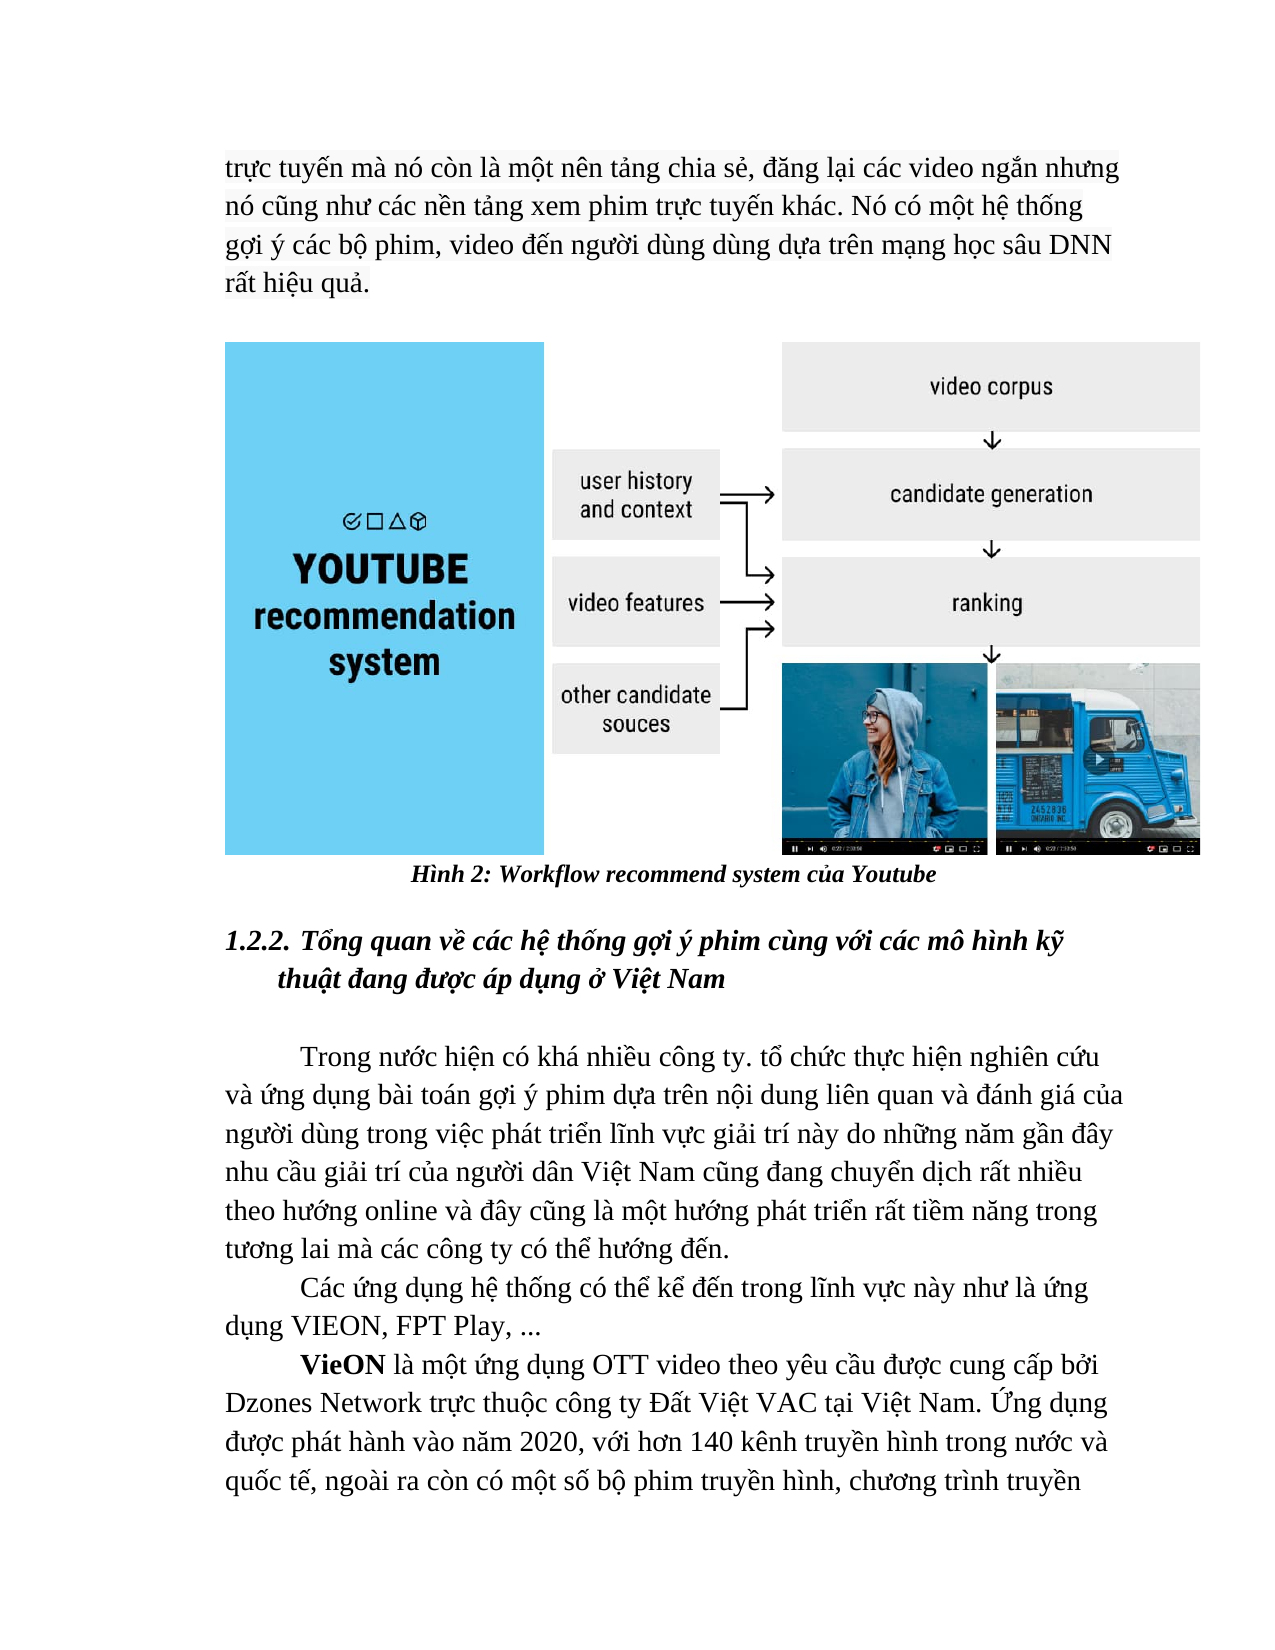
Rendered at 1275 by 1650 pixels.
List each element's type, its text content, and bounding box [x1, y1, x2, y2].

list Các ứng dụng hệ thống có thể kể đến trong lĩnh vực này như là ứng dụng VIEON, FPT Play, ... [225, 1270, 1125, 1342]
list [225, 150, 1125, 299]
picture [225, 342, 1200, 855]
list Trong nước hiện có khá nhiều công ty. tổ chức thực hiện nghiên cứu và ứng dụng bài toán gợi ý phim dựa trên nội dung liên quan và đánh giá của người dùng trong việc phát triển lĩnh vực giải trí này do những năm gần đây nhu cầu giải trí của người dân Việt Nam cũng đang chuyển dịch rất nhiều theo hướng online và đây cũng là một hướng phát triển rất tiềm năng trong tương lai mà các công ty có thể hướng đến. [225, 1039, 1125, 1265]
list Hình 2: Workflow recommend system của Youtube [225, 859, 1125, 887]
list Tổng quan về các hệ thống gợi ý phim cùng với các mô hình kỹ thuật đang được áp dụng ở Việt Nam [225, 923, 1125, 995]
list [225, 1347, 1125, 1496]
